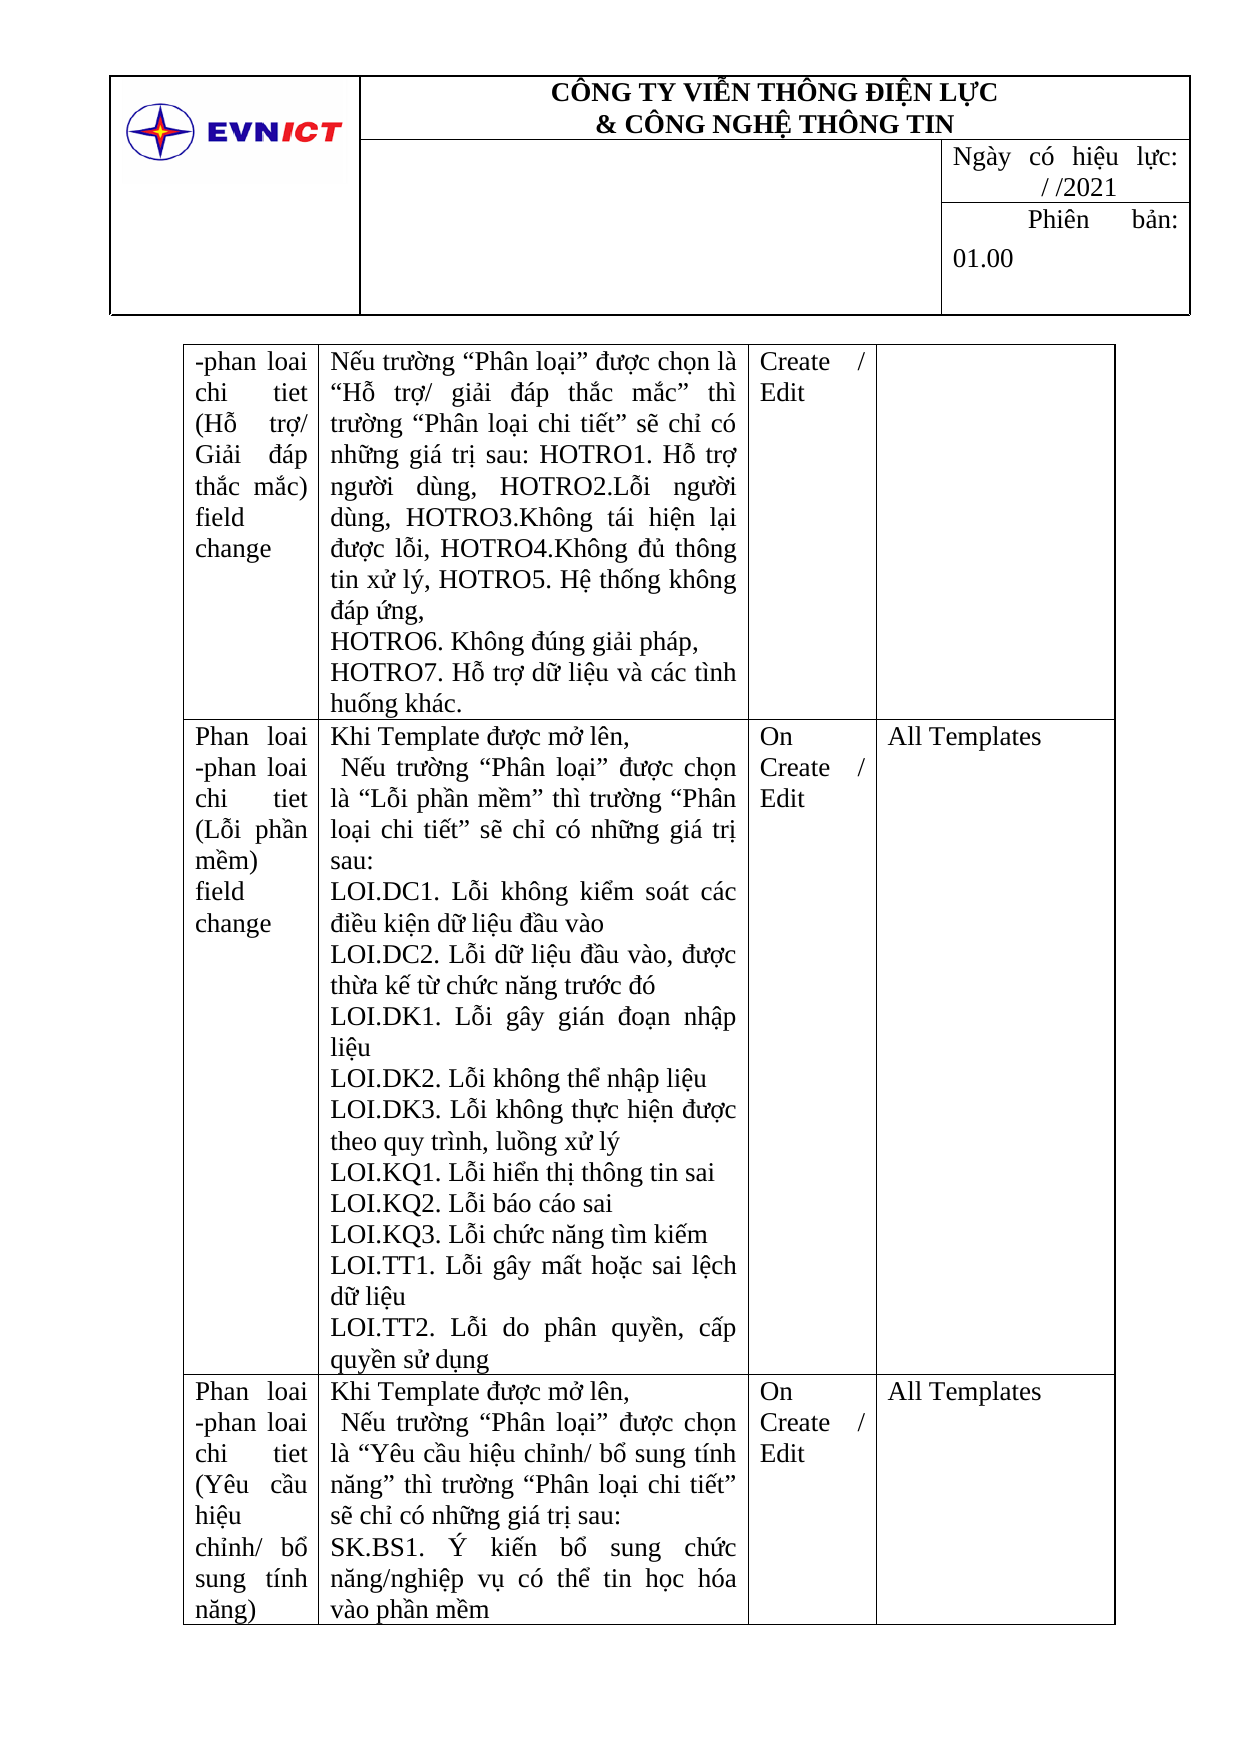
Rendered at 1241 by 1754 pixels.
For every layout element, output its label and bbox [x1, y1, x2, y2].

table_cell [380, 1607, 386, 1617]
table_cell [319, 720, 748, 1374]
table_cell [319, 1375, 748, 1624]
picture [122, 77, 348, 187]
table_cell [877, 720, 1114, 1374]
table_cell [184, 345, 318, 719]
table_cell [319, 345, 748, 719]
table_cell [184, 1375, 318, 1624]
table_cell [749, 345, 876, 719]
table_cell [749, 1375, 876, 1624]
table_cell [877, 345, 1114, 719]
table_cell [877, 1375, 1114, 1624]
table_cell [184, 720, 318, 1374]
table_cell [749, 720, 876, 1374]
